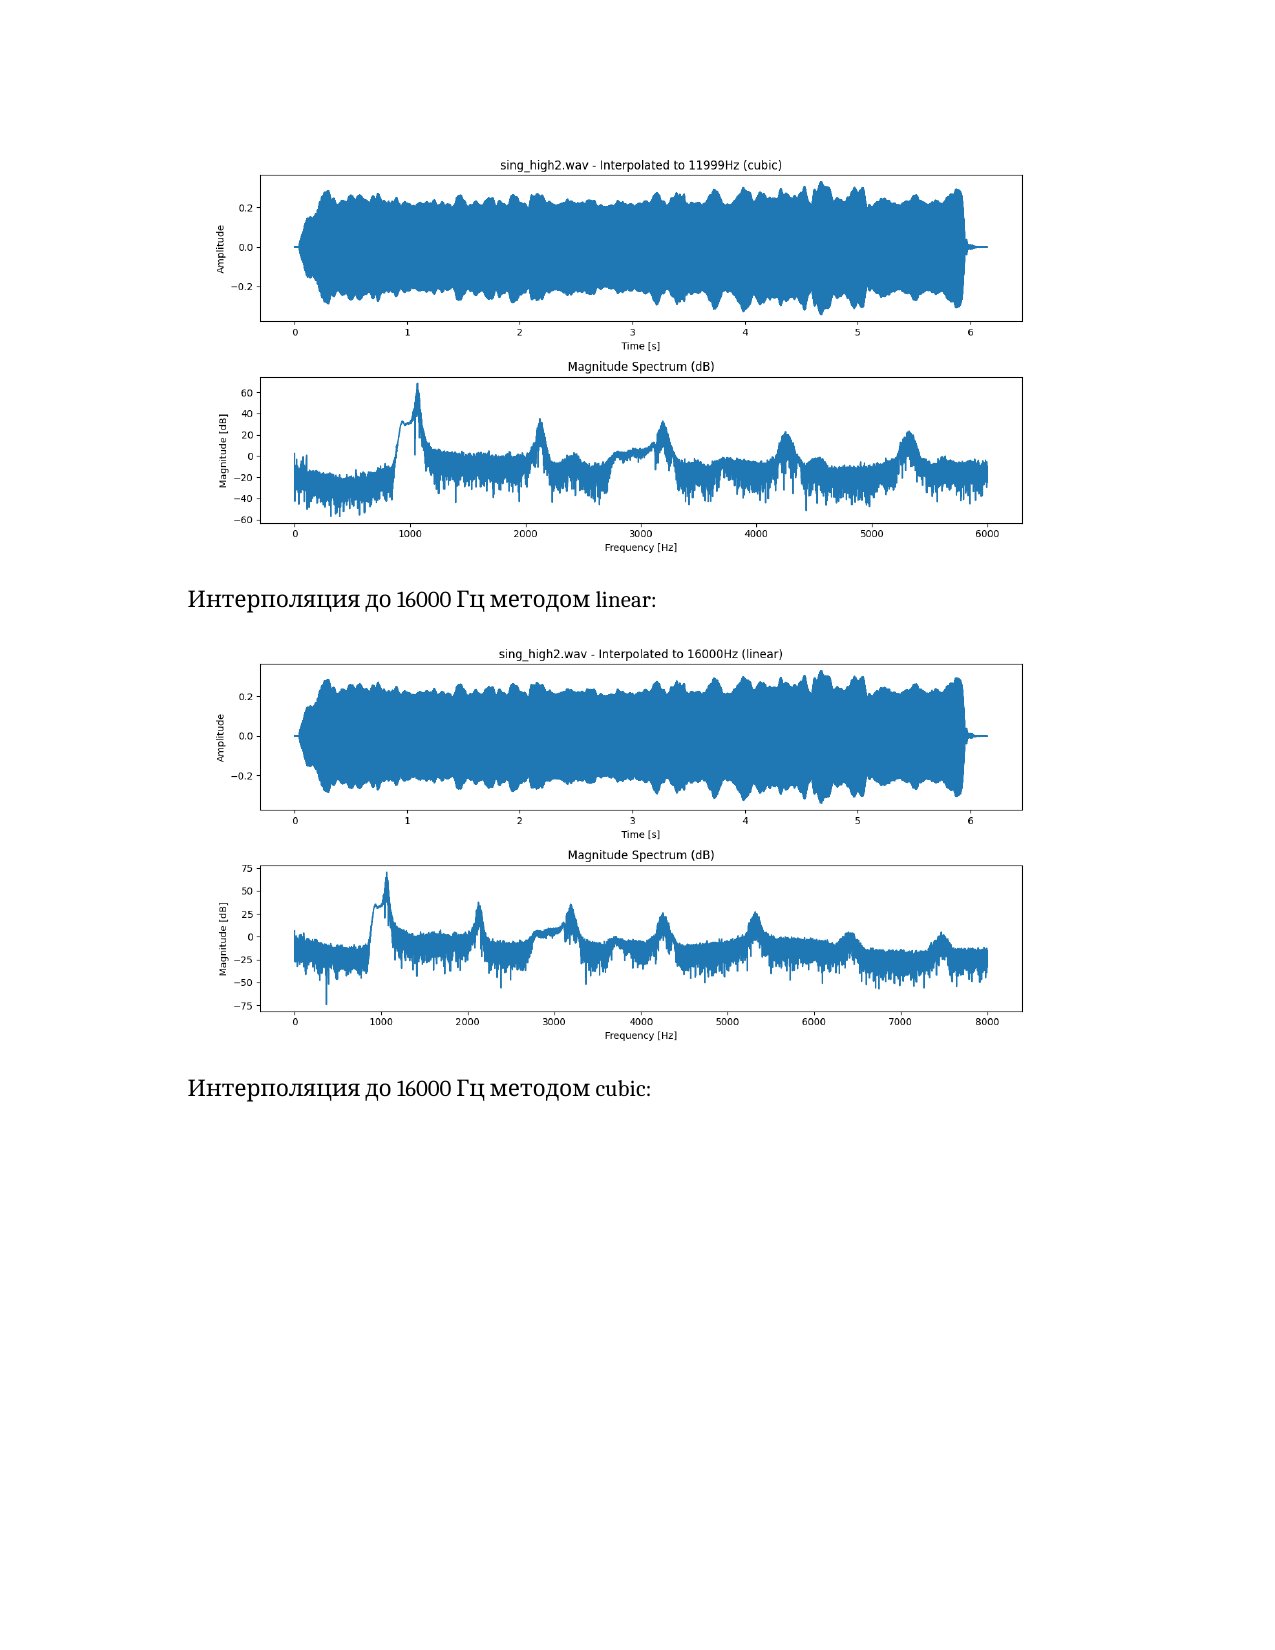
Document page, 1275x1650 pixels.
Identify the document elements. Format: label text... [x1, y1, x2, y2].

text Интерполяция до 16000 Гц методом cubic: [187, 1075, 1087, 1102]
text Интерполяция до 16000 Гц методом linear: [187, 587, 1087, 613]
picture [206, 150, 1032, 563]
picture [206, 638, 1032, 1051]
